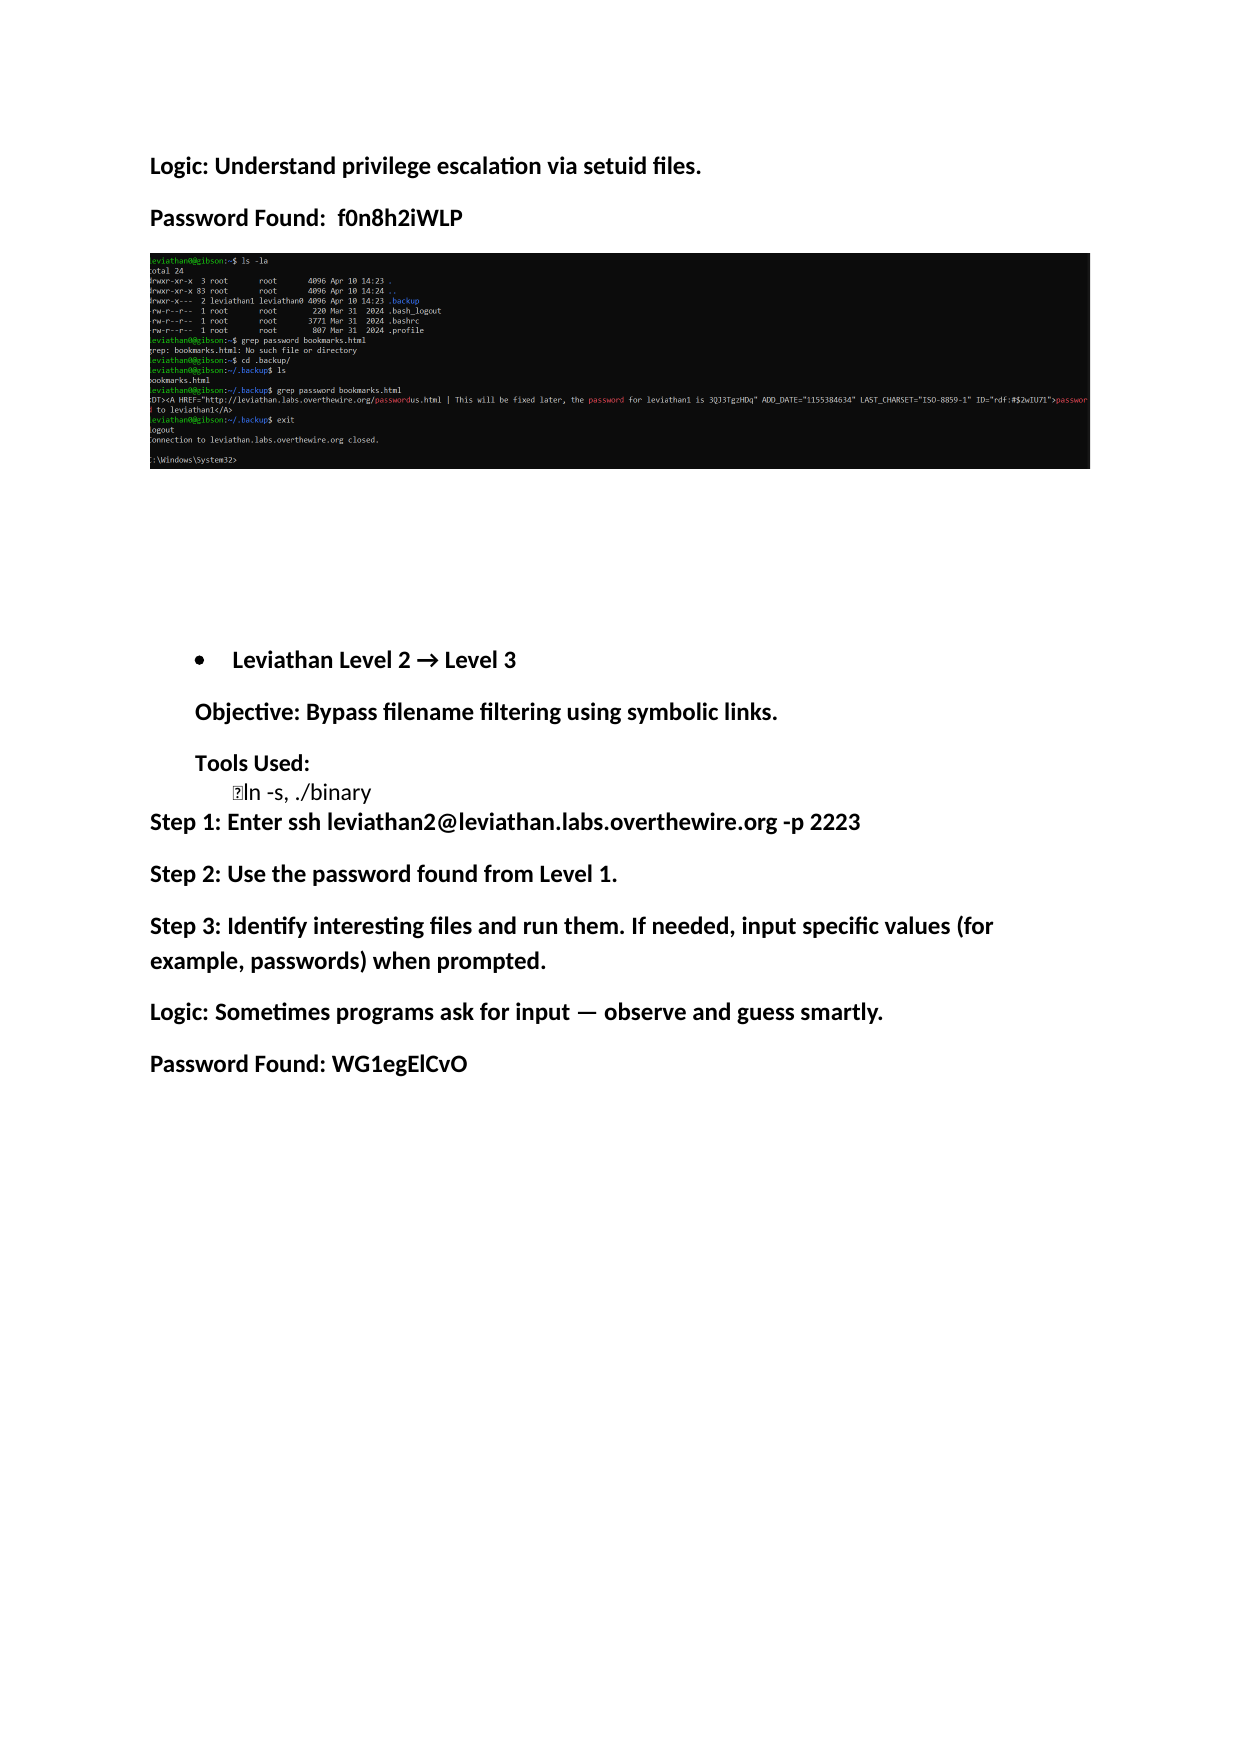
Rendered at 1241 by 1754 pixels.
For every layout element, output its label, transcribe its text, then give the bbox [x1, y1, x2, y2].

list Leviathan Level 2 → Level 3 [195, 645, 1090, 675]
text Tools Used: [195, 748, 1090, 777]
text ln -s, ./binary [232, 777, 1090, 807]
text Logic: Understand privilege escalation via setuid files. [150, 150, 1090, 181]
text Objective: Bypass filename filtering using symbolic links. [195, 696, 1090, 727]
text Step 2: Use the password found from Level 1. [150, 858, 1090, 889]
text Password Found: f0n8h2iWLP [150, 202, 1090, 232]
text Step 1: Enter ssh leviathan2@leviathan.labs.overthewire.org -p 2223 [150, 807, 1090, 837]
text Logic: Sometimes programs ask for input — observe and guess smartly. [150, 997, 1090, 1027]
text Step 3: Identify interesting files and run them. If needed, input specific values (for example, passwords) when prompted. [150, 910, 1090, 975]
picture [150, 253, 1091, 469]
text Password Found: WG1egElCvO [150, 1048, 1090, 1079]
